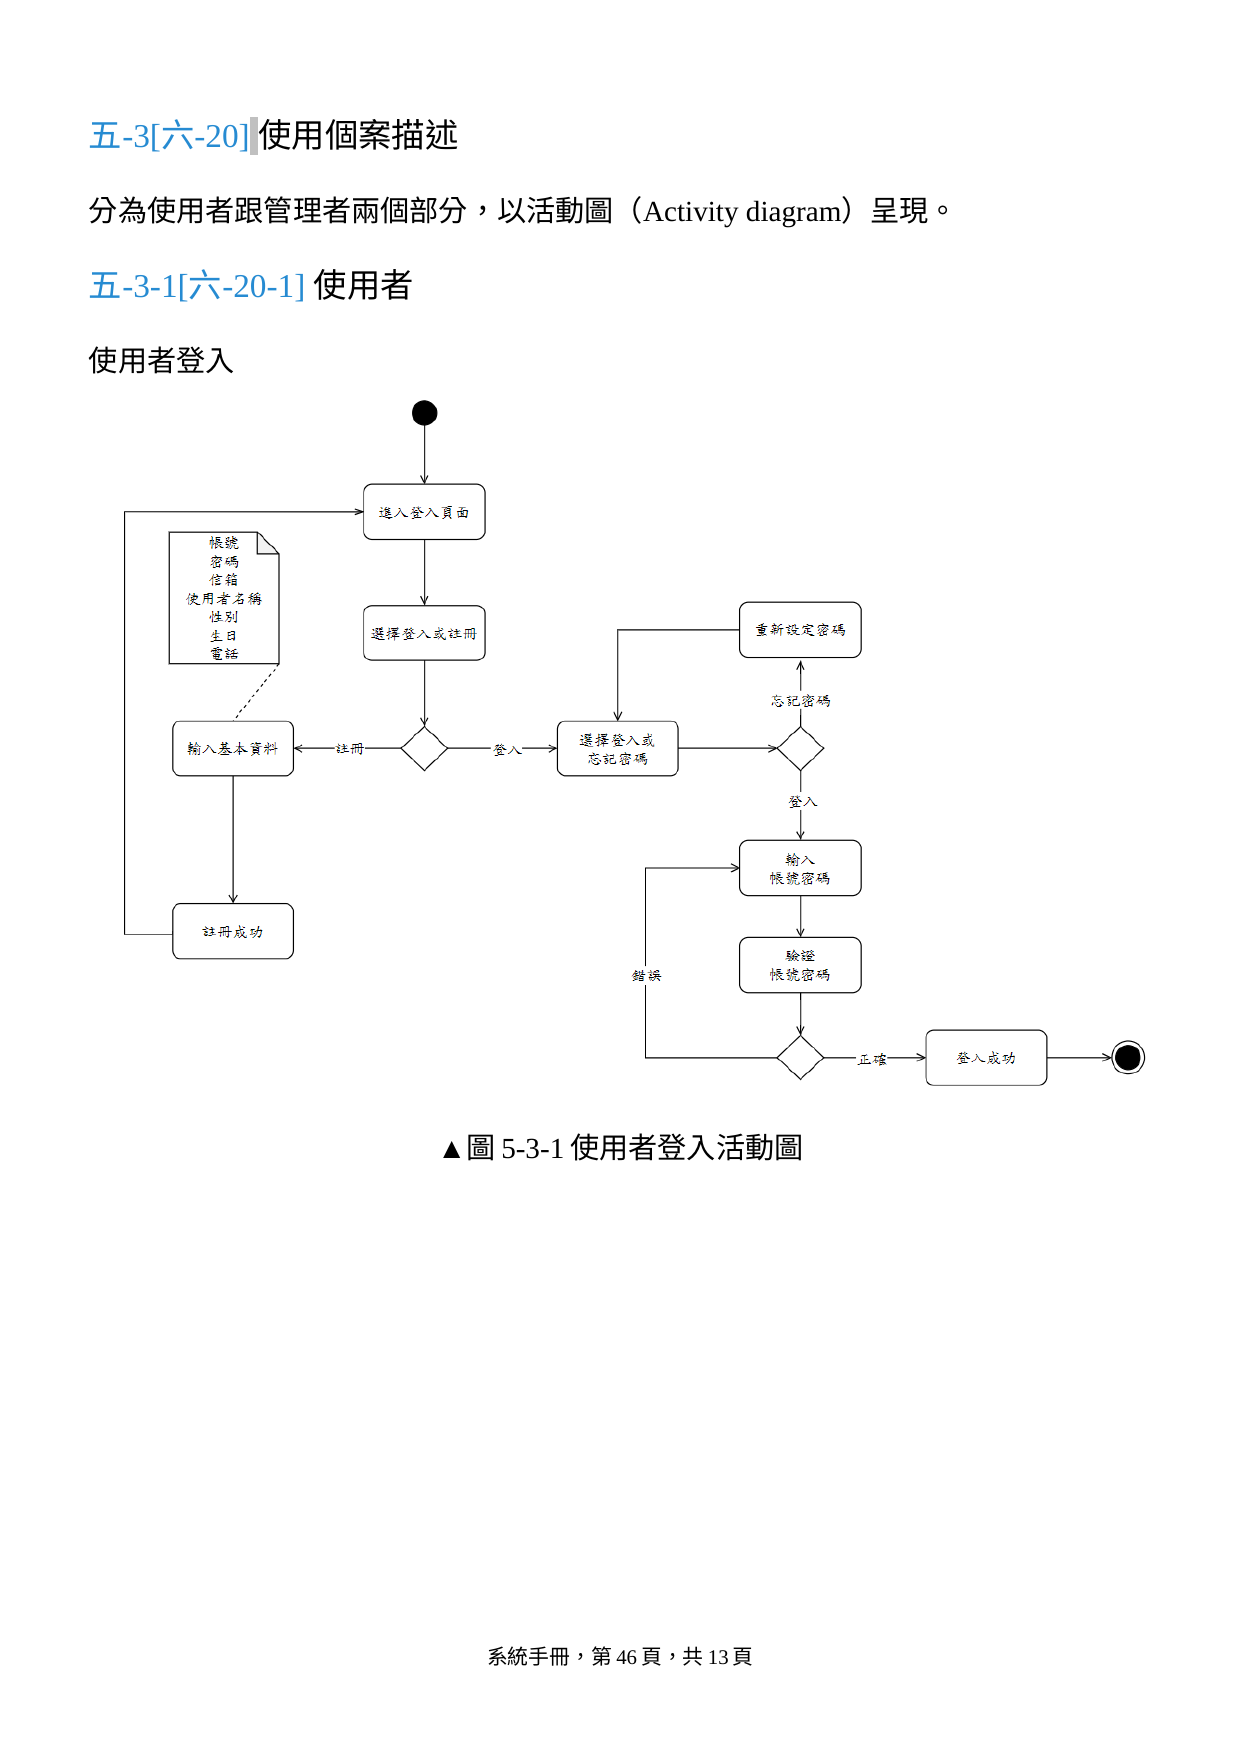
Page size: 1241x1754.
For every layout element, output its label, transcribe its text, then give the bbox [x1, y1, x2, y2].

subtitle 使用個案描述 [89, 96, 1152, 171]
text 使用者登入 [89, 321, 1152, 395]
text ▲圖5-3-1使用者登入活動圖 [89, 1108, 1152, 1183]
picture [88, 395, 1152, 1098]
text 分為使用者跟管理者兩個部分，以活動圖（Activity diagram）呈現。 [89, 171, 1152, 246]
subtitle 使用者 [89, 246, 1152, 321]
